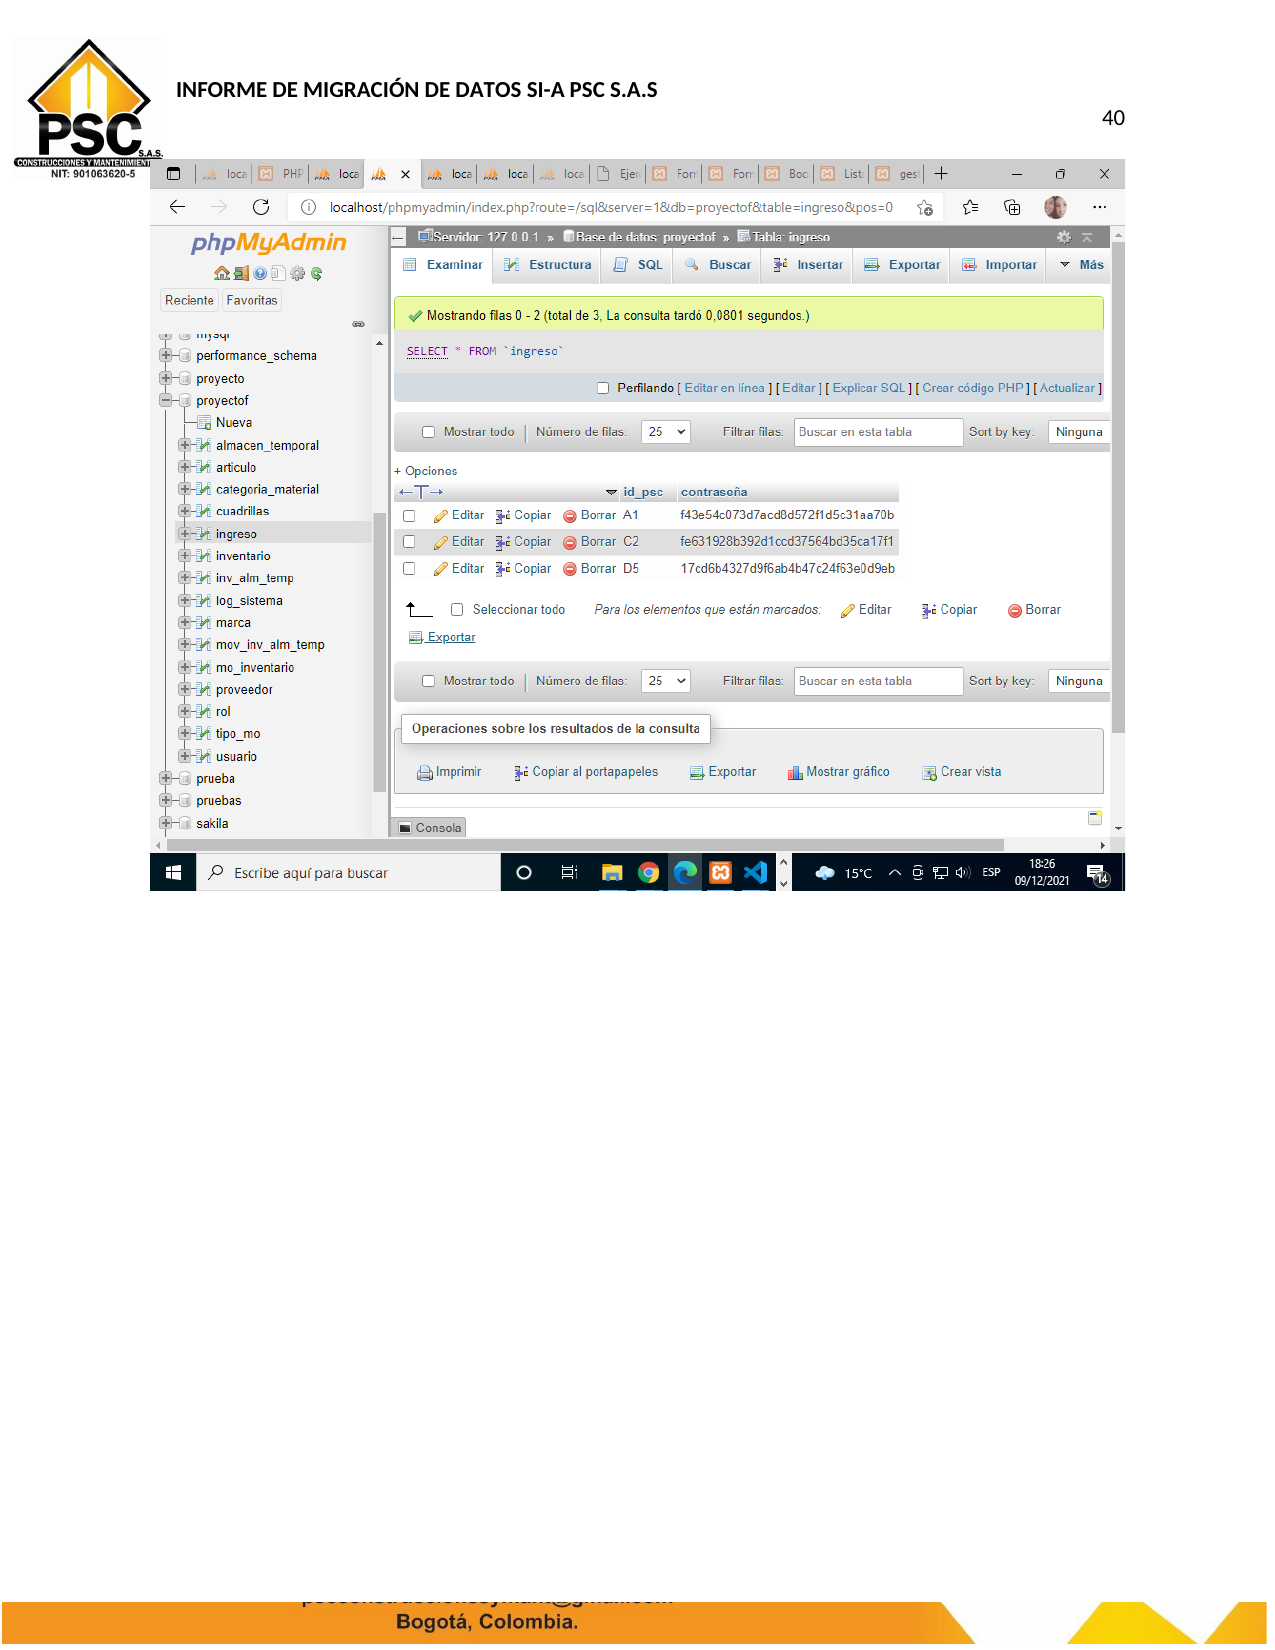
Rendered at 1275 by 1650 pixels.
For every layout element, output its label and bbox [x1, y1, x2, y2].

picture [11, 36, 1125, 891]
